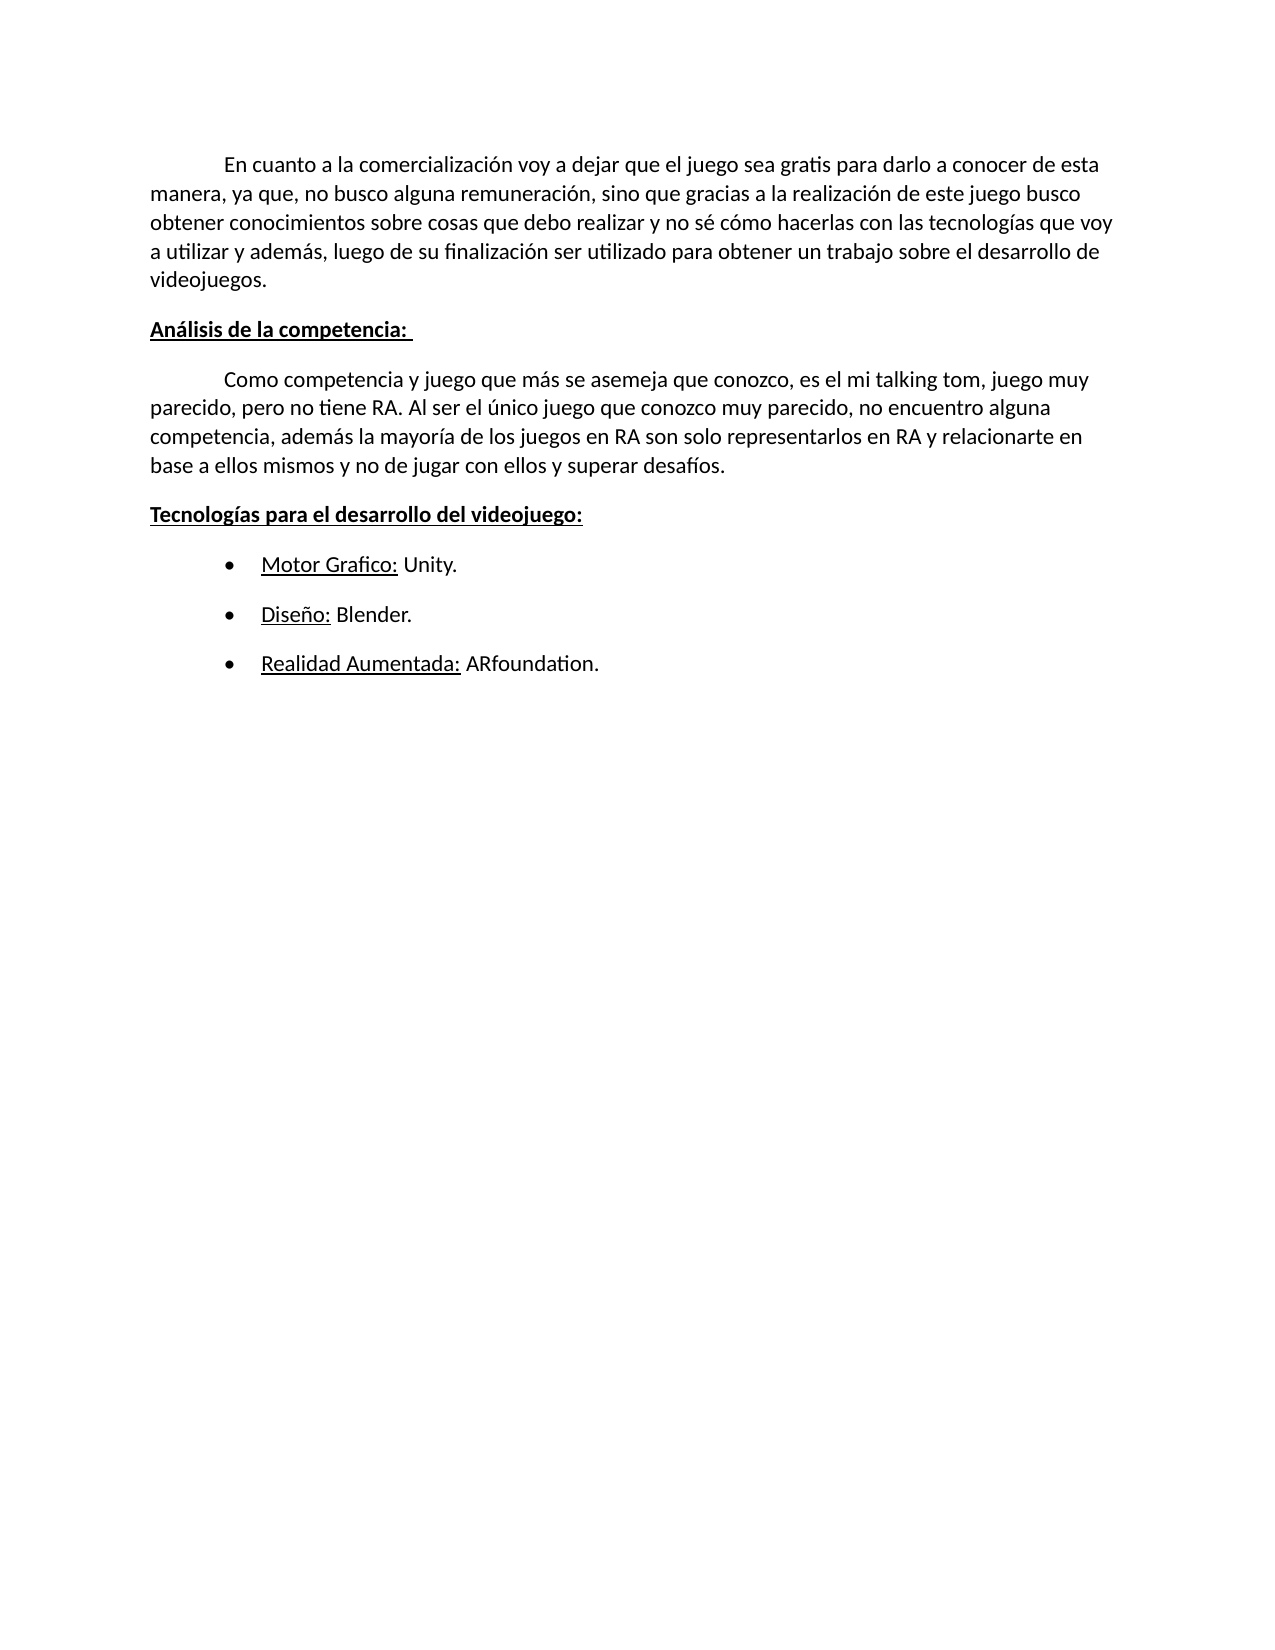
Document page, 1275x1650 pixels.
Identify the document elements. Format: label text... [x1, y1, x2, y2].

text Como competencia y juego que más se asemeja que conozco, es el mi talking tom, juego muy parecido, pero no tiene RA. Al ser el único juego que conozco muy parecido, no encuentro alguna competencia, además la mayoría de los juegos en RA son solo representarlos en RA y relacionarte en base a ellos mismos y no de jugar con ellos y superar desafíos. [150, 364, 1125, 479]
text Tecnologías para el desarrollo del videojuego: [150, 500, 1125, 529]
list Diseño: Blender. [223, 599, 1125, 628]
text En cuanto a la comercialización voy a dejar que el juego sea gratis para darlo a conocer de esta manera, ya que, no busco alguna remuneración, sino que gracias a la realización de este juego busco obtener conocimientos sobre cosas que debo realizar y no sé cómo hacerlas con las tecnologías que voy a utilizar y además, luego de su finalización ser utilizado para obtener un trabajo sobre el desarrollo de videojuegos. [150, 150, 1125, 294]
list Realidad Aumentada: ARfoundation. [223, 649, 1125, 677]
text Análisis de la competencia: [150, 314, 1125, 343]
list Motor Grafico: Unity. [223, 549, 1125, 578]
